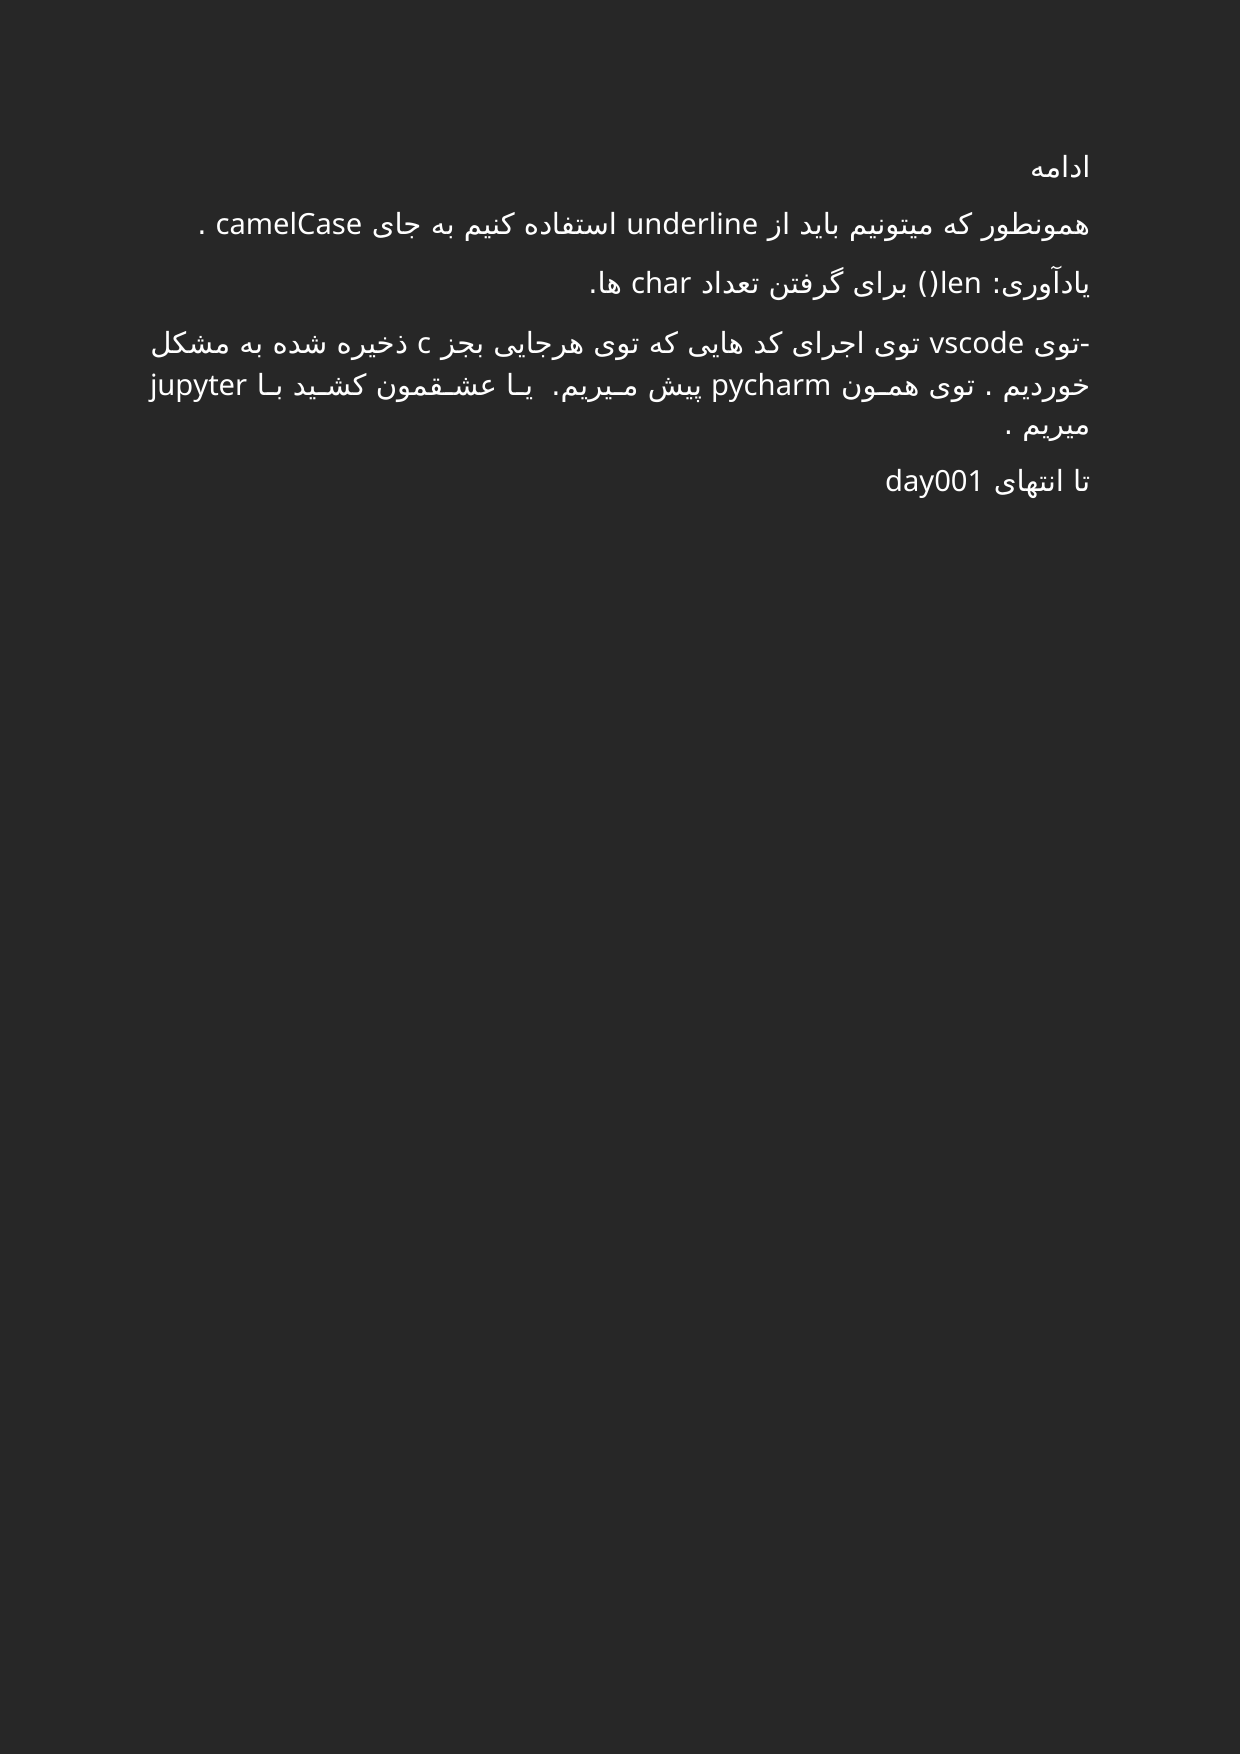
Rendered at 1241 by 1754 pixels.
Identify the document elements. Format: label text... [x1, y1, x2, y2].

text یادآوری: len() برای گرفتن تعداد char ها. [150, 263, 1090, 302]
text ادامه [150, 150, 1090, 184]
text همونطور که میتونیم باید از underline استفاده کنیم به جای camelCase . [150, 203, 1090, 243]
text -توی vscode توی اجرای کد هایی که توی هرجایی بجز c ذخیره شده به مشکل خوردیم . توی همون pycharm پیش میریم. یا عشقمون کشید با jupyter میریم . [150, 322, 1090, 441]
text تا انتهای day001 [150, 460, 1090, 500]
